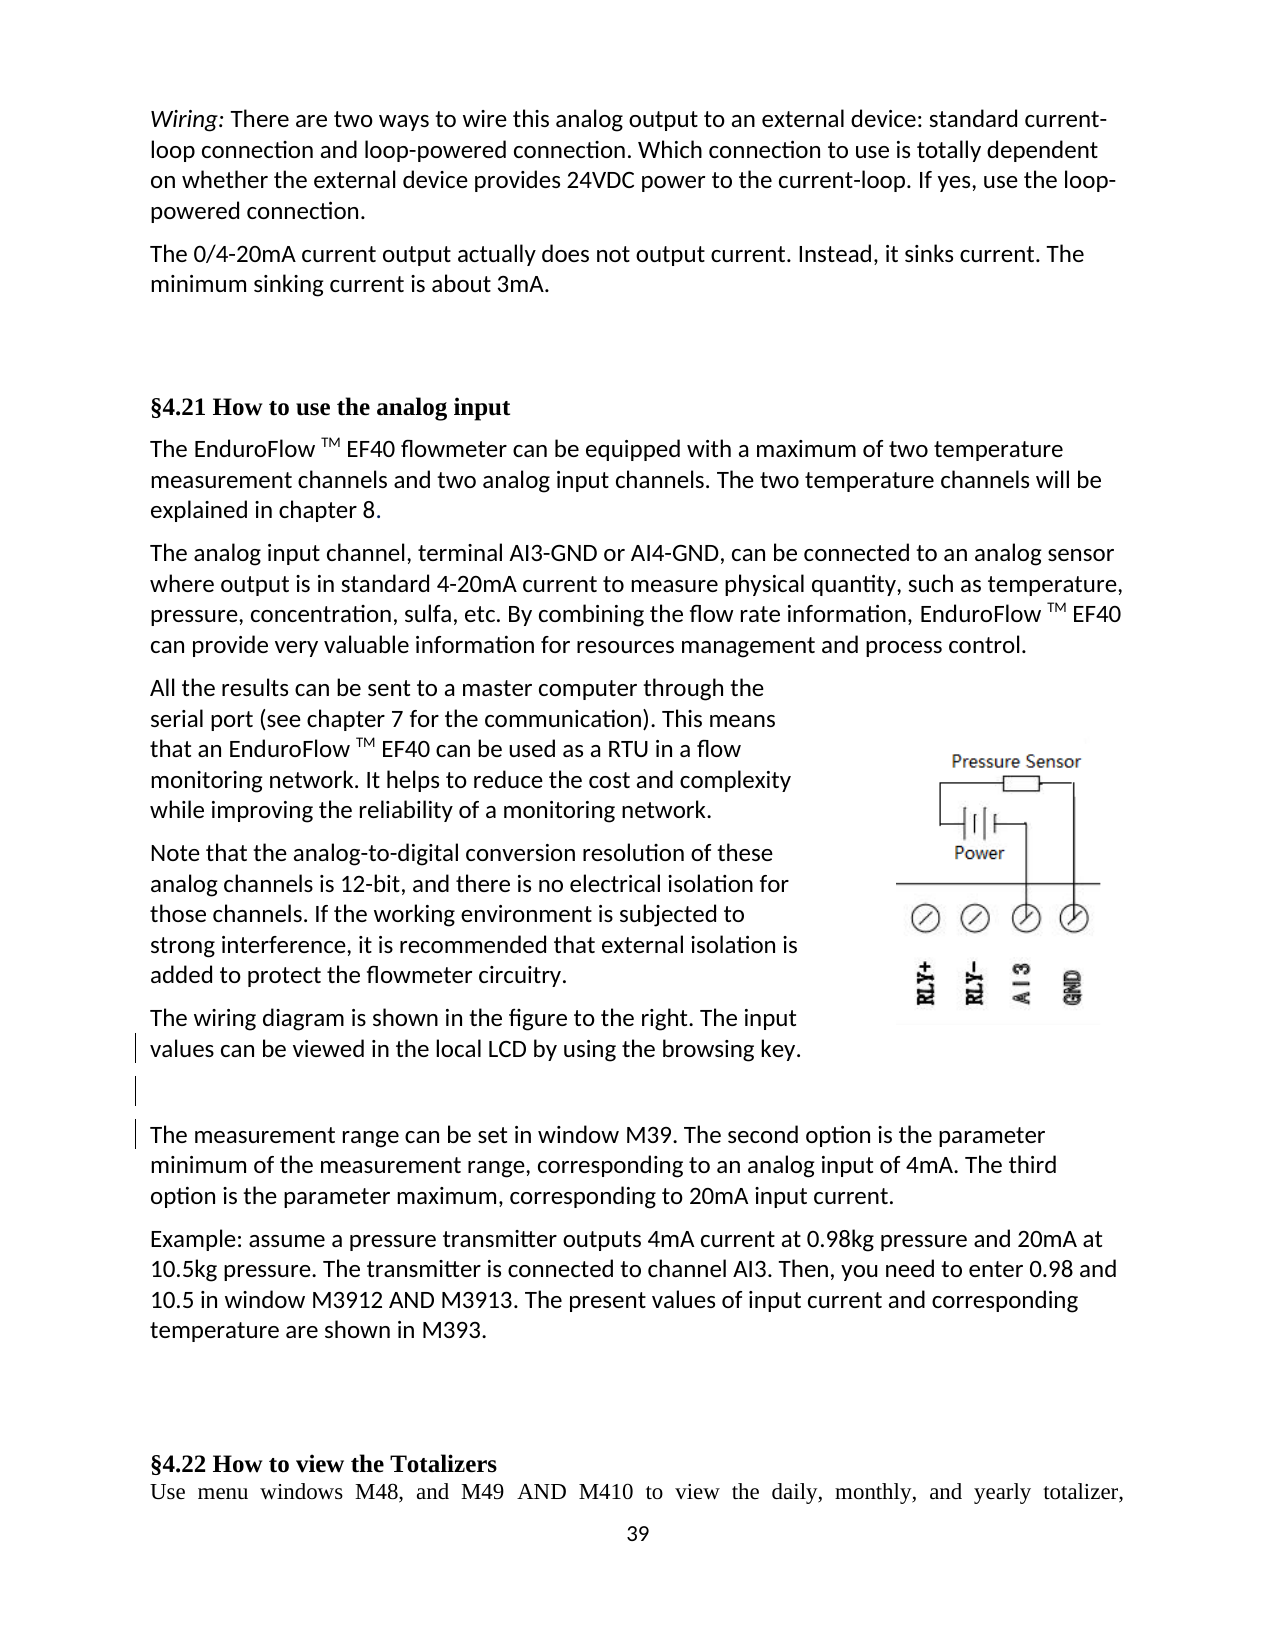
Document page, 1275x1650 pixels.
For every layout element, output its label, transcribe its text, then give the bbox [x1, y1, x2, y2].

text The measurement range can be set in window M39. The second option is the parameter minimum of the measurement range, corresponding to an analog input of 4mA. The third option is the parameter maximum, corresponding to 20mA input current. [150, 1119, 1125, 1211]
subtitle §4.22 How to view the Totalizers [150, 1449, 1125, 1478]
text Wiring: There are two ways to wire this analog output to an external device: standard current-loop connection and loop-powered connection. Which connection to use is totally dependent on whether the external device provides 24VDC power to the current-loop. If yes, use the loop-powered connection. [150, 103, 1125, 226]
text Example: assume a pressure transmitter outputs 4mA current at 0.98kg pressure and 20mA at 10.5kg pressure. The transmitter is connected to channel AI3. Then, you need to enter 0.98 and 10.5 in window M3912 AND M3913. The present values of input current and corresponding temperature are shown in M393. [150, 1223, 1125, 1345]
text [150, 1478, 1125, 1504]
picture [896, 990, 1101, 1002]
text Note that the analog-to-digital conversion resolution of these analog channels is 12-bit, and there is no electrical isolation for those channels. If the working environment is subjected to strong interference, it is recommended that external isolation is added to protect the flowmeter circuitry. [150, 837, 1125, 990]
text The 0/4-20mA current output actually does not output current. Instead, it sinks current. The minimum sinking current is about 3mA. [150, 238, 1125, 299]
text All the results can be sent to a master computer through the serial port (see chapter 7 for the communication). This means that an EnduroFlow TM EF40 can be used as a RTU in a flow monitoring network. It helps to reduce the cost and complexity while improving the reliability of a monitoring network. [150, 672, 1125, 825]
picture [896, 825, 1101, 837]
subtitle §4.21 How to use the analog input [150, 392, 1125, 421]
text The EnduroFlow TM EF40 flowmeter can be equipped with a maximum of two temperature measurement channels and two analog input channels. The two temperature channels will be explained in chapter 8. [150, 433, 1125, 525]
text The analog input channel, terminal AI3-GND or AI4-GND, can be connected to an analog sensor where output is in standard 4-20mA current to measure physical quantity, such as temperature, pressure, concentration, sulfa, etc. By combining the flow rate information, EnduroFlow TM EF40 can provide very valuable information for resources management and process control. [150, 538, 1125, 660]
text The wiring diagram is shown in the figure to the right. The input values can be viewed in the local LCD by using the browsing key. [150, 1002, 1125, 1063]
